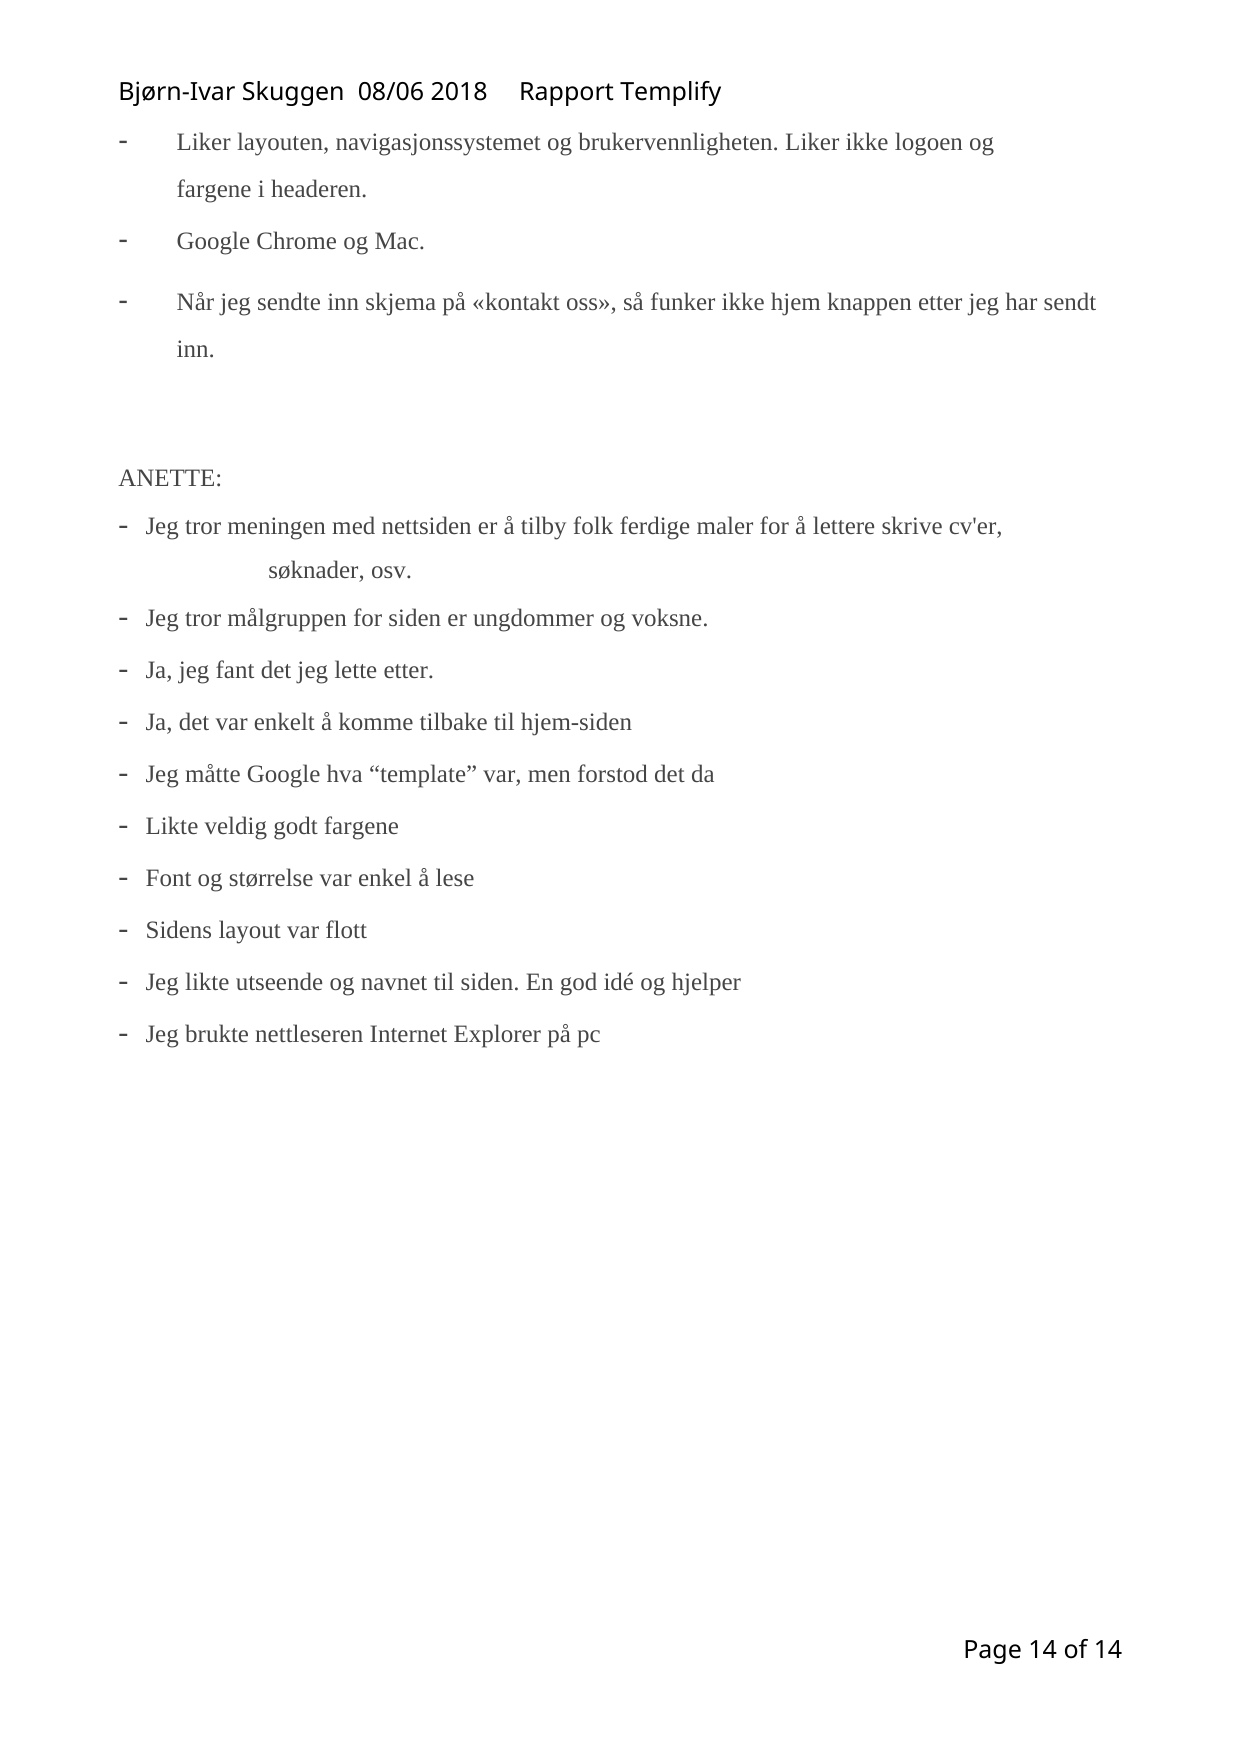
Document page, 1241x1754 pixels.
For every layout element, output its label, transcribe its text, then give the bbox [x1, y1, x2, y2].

list Liker layouten, navigasjonssystemet og brukervennligheten. Liker ikke logoen og fargene i headeren. [118, 118, 1122, 202]
list Jeg måtte Google hva “template” var, men forstod det da [118, 754, 1122, 789]
list Font og størrelse var enkel å lese [118, 858, 1122, 893]
list Ja, det var enkelt å komme tilbake til hjem-siden [118, 703, 1122, 737]
list Jeg likte utseende og navnet til siden. En god idé og hjelper [118, 962, 1122, 997]
list Jeg tror målgruppen for siden er ungdommer og voksne. [118, 599, 1122, 633]
text ANETTE: [118, 463, 1122, 492]
list Ja, jeg fant det jeg lette etter. [118, 651, 1122, 685]
list Likte veldig godt fargene [118, 807, 1122, 841]
list Jeg tror meningen med nettsiden er å tilby folk ferdige maler for å lettere skrive cv'er, søknader, osv. [118, 506, 1122, 584]
list Sidens layout var flott [118, 911, 1122, 945]
list Når jeg sendte inn skjema på «kontakt oss», så funker ikke hjem knappen etter jeg har sendt inn. [118, 278, 1122, 363]
list Jeg brukte nettleseren Internet Explorer på pc [118, 1014, 1122, 1049]
list Google Chrome og Mac. [118, 217, 1122, 258]
